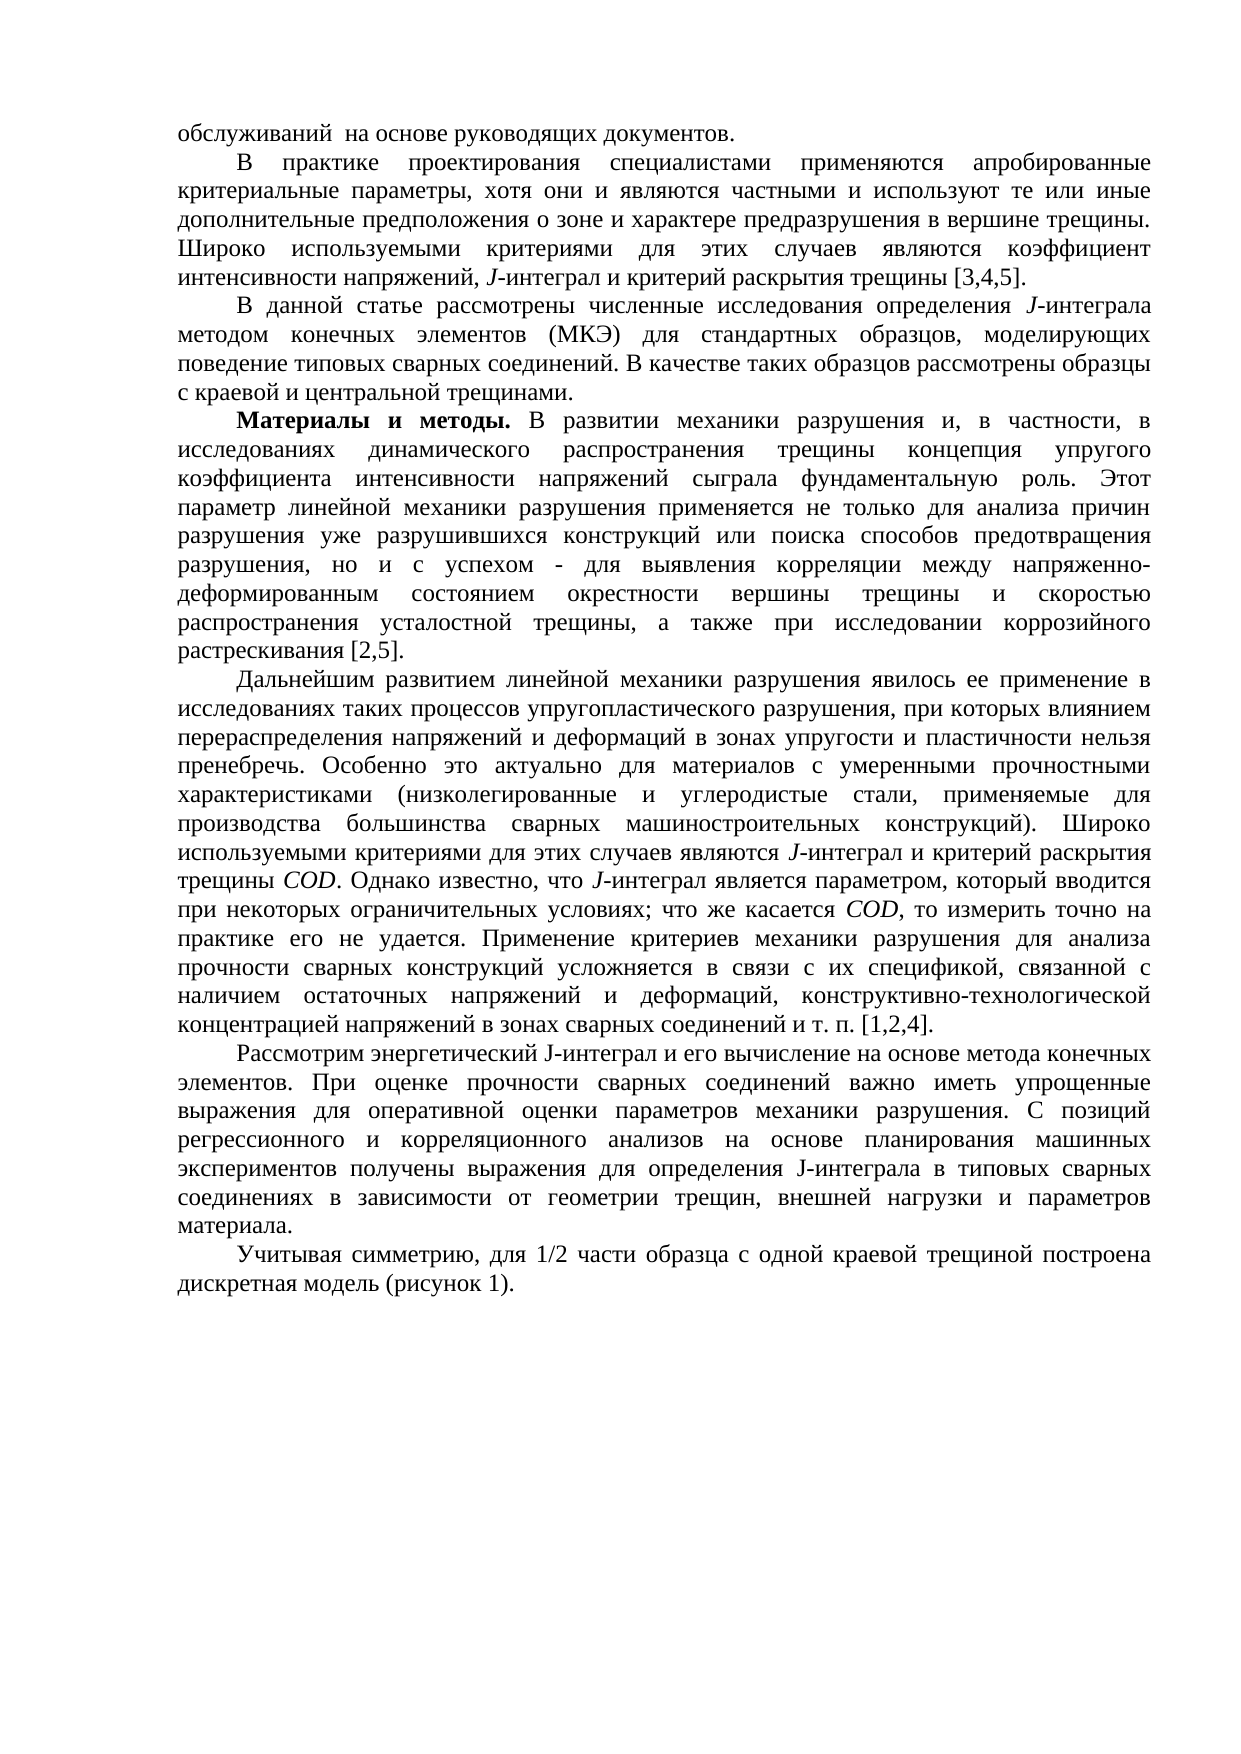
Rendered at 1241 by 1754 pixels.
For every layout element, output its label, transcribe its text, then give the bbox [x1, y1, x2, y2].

text В данной статье рассмотрены численные исследования определения J-интеграла методом конечных элементов (МКЭ) для стандартных образцов, моделирующих поведение типовых сварных соединений. В качестве таких образцов рассмотрены образцы с краевой и центральной трещинами. [177, 291, 1152, 406]
text Дальнейшим развитием линейной механики разрушения явилось ее применение в исследованиях таких процессов упругопластического разрушения, при которых влиянием перераспределения напряжений и деформаций в зонах упругости и пластичности нельзя пренебречь. Особенно это актуально для материалов с умеренными прочностными характеристиками (низколегированные и углеродистые стали, применяемые для производства большинства сварных машиностроительных конструкций). Широко используемыми критериями для этих случаев являются J-интеграл и критерий раскрытия трещины COD. Однако известно, что J-интеграл является параметром, который вводится при некоторых ограничительных условиях; что же касается COD, то измерить точно на практике его не удается. Применение критериев механики разрушения для анализа прочности сварных конструкций усложняется в связи с их спецификой, связанной с наличием остаточных напряжений и деформаций, конструктивно-технологической концентрацией напряжений в зонах сварных соединений и т. п. [1,2,4]. [177, 664, 1152, 1038]
text Рассмотрим энергетический J-интеграл и его вычисление на основе метода конечных элементов. При оценке прочности сварных соединений важно иметь упрощенные выражения для оперативной оценки параметров механики разрушения. С позиций регрессионного и корреляционного анализов на основе планирования машинных экспериментов получены выражения для определения J-интеграла в типовых сварных соединениях в зависимости от геометрии трещин, внешней нагрузки и параметров материала. [177, 1038, 1152, 1239]
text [177, 118, 1152, 147]
text В практике проектирования специалистами применяются апробированные критериальные параметры, хотя они и являются частными и используют те или иные дополнительные предположения о зоне и характере предразрушения в вершине трещины. Широко используемыми критериями для этих случаев являются коэффициент интенсивности напряжений, J-интеграл и критерий раскрытия трещины [3,4,5]. [177, 147, 1152, 291]
text Учитывая симметрию, для 1/2 части образца с одной краевой трещиной построена дискретная модель (рисунок 1). [177, 1239, 1152, 1297]
text Материалы и методы. В развитии механики разрушения и, в частности, в исследованиях динамического распространения трещины концепция упругого коэффициента интенсивности напряжений сыграла фундаментальную роль. Этот параметр линейной механики разрушения применяется не только для анализа причин разрушения уже разрушившихся конструкций или поиска способов предотвращения разрушения, но и с успехом - для выявления корреляции между напряженно-деформированным состоянием окрестности вершины трещины и скоростью распространения усталостной трещины, а также при исследовании коррозийного растрескивания [2,5]. [177, 406, 1152, 664]
